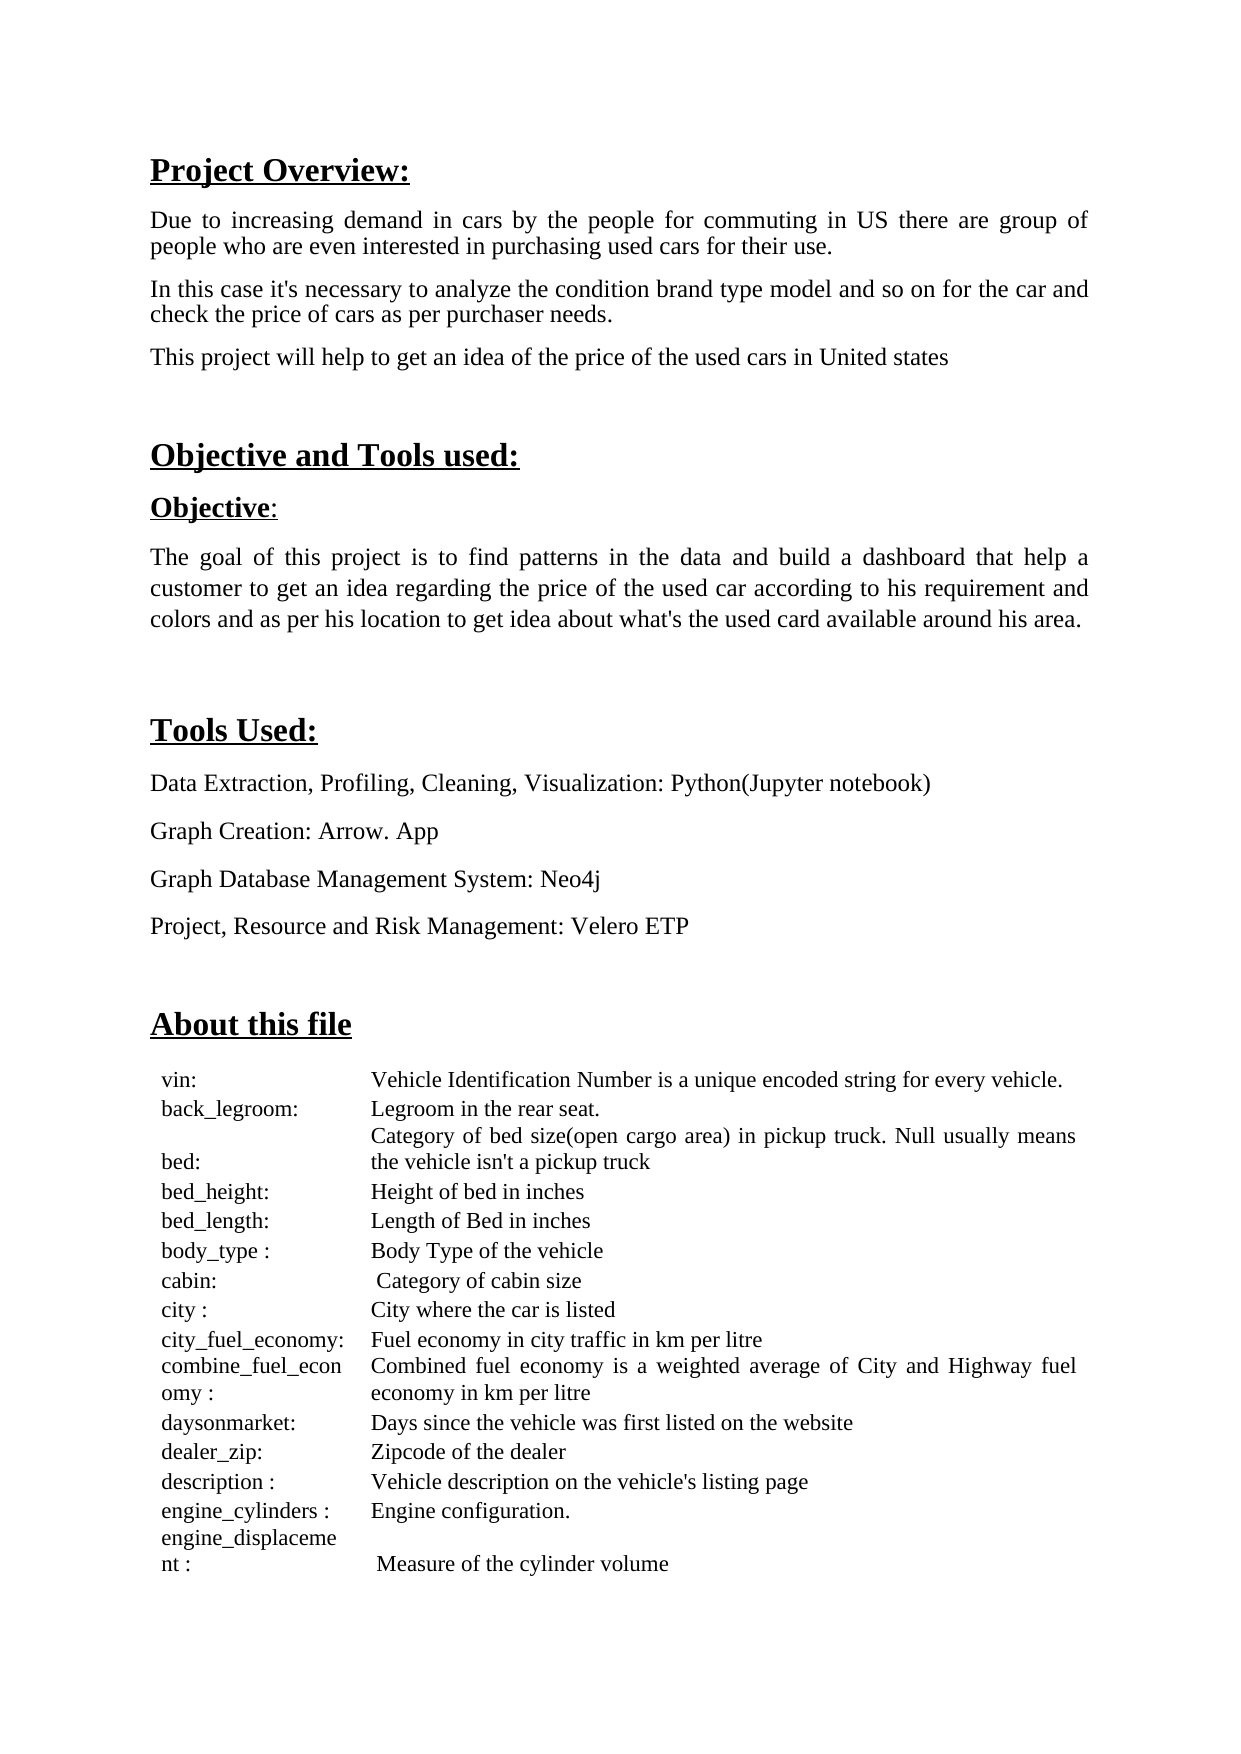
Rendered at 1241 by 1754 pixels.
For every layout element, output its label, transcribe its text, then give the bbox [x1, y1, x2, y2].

table_cell Height of bed in inches [359, 1174, 1089, 1204]
table_cell bed: [150, 1122, 359, 1174]
table_cell city : [150, 1293, 359, 1323]
table_cell body_type : [150, 1234, 359, 1263]
table_header Vehicle Identification Number is a unique encoded string for every vehicle. [359, 1062, 1089, 1092]
text Project Overview: [150, 150, 1090, 188]
table_cell city_fuel_economy: [150, 1323, 359, 1352]
text Due to increasing demand in cars by the people for commuting in US there are group of people who are even interested in purchasing used cars for their use. [150, 208, 1090, 260]
table_cell City where the car is listed [359, 1293, 1089, 1323]
text About this file [150, 1004, 1090, 1043]
table_cell Combined fuel economy is a weighted average of City and Highway fuel economy in km per litre [359, 1353, 1089, 1405]
table_cell cabin: [150, 1264, 359, 1293]
text Tools Used: [150, 710, 1090, 749]
table_cell Zipcode of the dealer [359, 1435, 1089, 1464]
text Graph Creation: Arrow. App [150, 816, 1090, 845]
table_header vin: [150, 1062, 359, 1092]
table_cell Legroom in the rear seat. [359, 1092, 1089, 1122]
table_cell Body Type of the vehicle [359, 1234, 1089, 1263]
table_cell engine_displacement : [150, 1524, 359, 1577]
table_cell dealer_zip: [150, 1435, 359, 1464]
table_cell bed_length: [150, 1204, 359, 1234]
table_cell daysonmarket: [150, 1405, 359, 1435]
text Graph Database Management System: Neo4j [150, 864, 1090, 892]
table_cell Category of bed size(open cargo area) in pickup truck. Null usually means the vehicle isn't a pickup truck [359, 1122, 1089, 1174]
text The goal of this project is to find patterns in the data and build a dashboard that help a customer to get an idea regarding the price of the used car according to his requirement and colors and as per his location to get idea about what's the used card available around his area. [150, 542, 1090, 633]
table_cell Days since the vehicle was first listed on the website [359, 1405, 1089, 1435]
text Project, Resource and Risk Management: Velero ETP [150, 911, 1090, 940]
text This project will help to get an idea of the price of the used cars in United states [150, 345, 1090, 371]
table_cell bed_height: [150, 1174, 359, 1204]
text Objective: [150, 490, 1090, 523]
text In this case it's necessary to analyze the condition brand type model and so on for the car and check the price of cars as per purchaser needs. [150, 276, 1090, 328]
table_cell description : [150, 1465, 359, 1494]
text Data Extraction, Profiling, Cleaning, Visualization: Python(Jupyter notebook) [150, 768, 1090, 797]
text Objective and Tools used: [150, 438, 1090, 473]
table_cell Measure of the cylinder volume [359, 1524, 1089, 1577]
table_cell engine_cylinders : [150, 1494, 359, 1524]
table_cell Fuel economy in city traffic in km per litre [359, 1323, 1089, 1352]
table_cell Engine configuration. [359, 1494, 1089, 1524]
table_cell back_legroom: [150, 1092, 359, 1122]
table_cell Length of Bed in inches [359, 1204, 1089, 1234]
table_cell Category of cabin size [359, 1264, 1089, 1293]
table_cell Vehicle description on the vehicle's listing page [359, 1465, 1089, 1494]
table_cell combine_fuel_economy : [150, 1353, 359, 1405]
